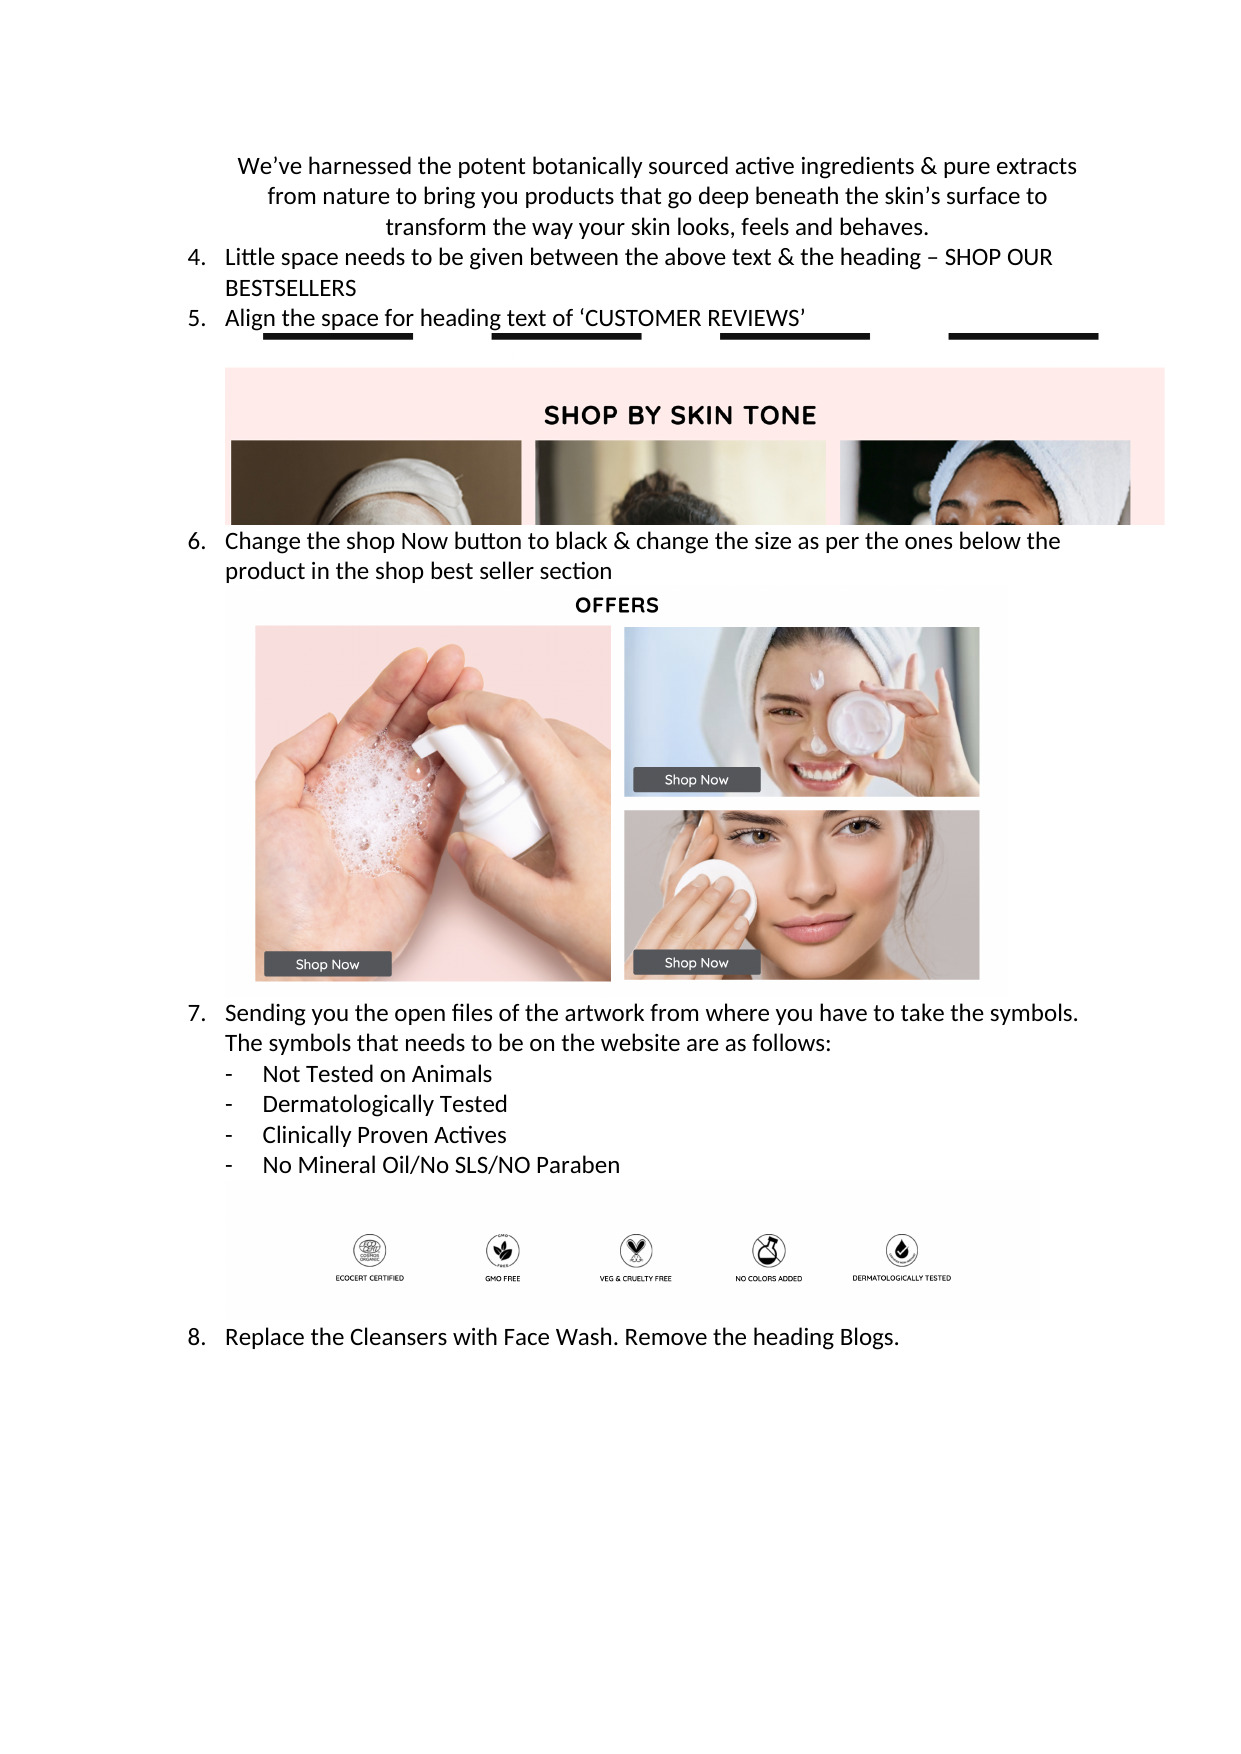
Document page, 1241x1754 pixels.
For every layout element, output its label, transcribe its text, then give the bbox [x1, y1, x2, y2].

list We’ve harnessed the potent botanically sourced active ingredients & pure extracts from nature to bring you products that go deep beneath the skin’s surface to transform the way your skin looks, feels and behaves. [225, 150, 1090, 242]
list Little space needs to be given between the above text & the heading – SHOP OUR BESTSELLERS [187, 242, 1090, 303]
list Change the shop Now button to black & change the size as per the ones below the product in the shop best seller section [187, 525, 1090, 586]
list Not Tested on Animals [225, 1058, 1090, 1088]
list No Mineral Oil/No SLS/NO Paraben [225, 1149, 1090, 1180]
picture [225, 585, 1009, 997]
list Sending you the open files of the artwork from where you have to take the symbols. The symbols that needs to be on the website are as follows: [187, 997, 1090, 1058]
picture [225, 333, 1165, 525]
list Dermatologically Tested [225, 1088, 1090, 1119]
picture [225, 1180, 1040, 1321]
list Replace the Cleansers with Face Wash. Remove the heading Blogs. [187, 1321, 1090, 1351]
list Align the space for heading text of ‘CUSTOMER REVIEWS’ [187, 303, 1090, 333]
list Clinically Proven Actives [225, 1119, 1090, 1149]
